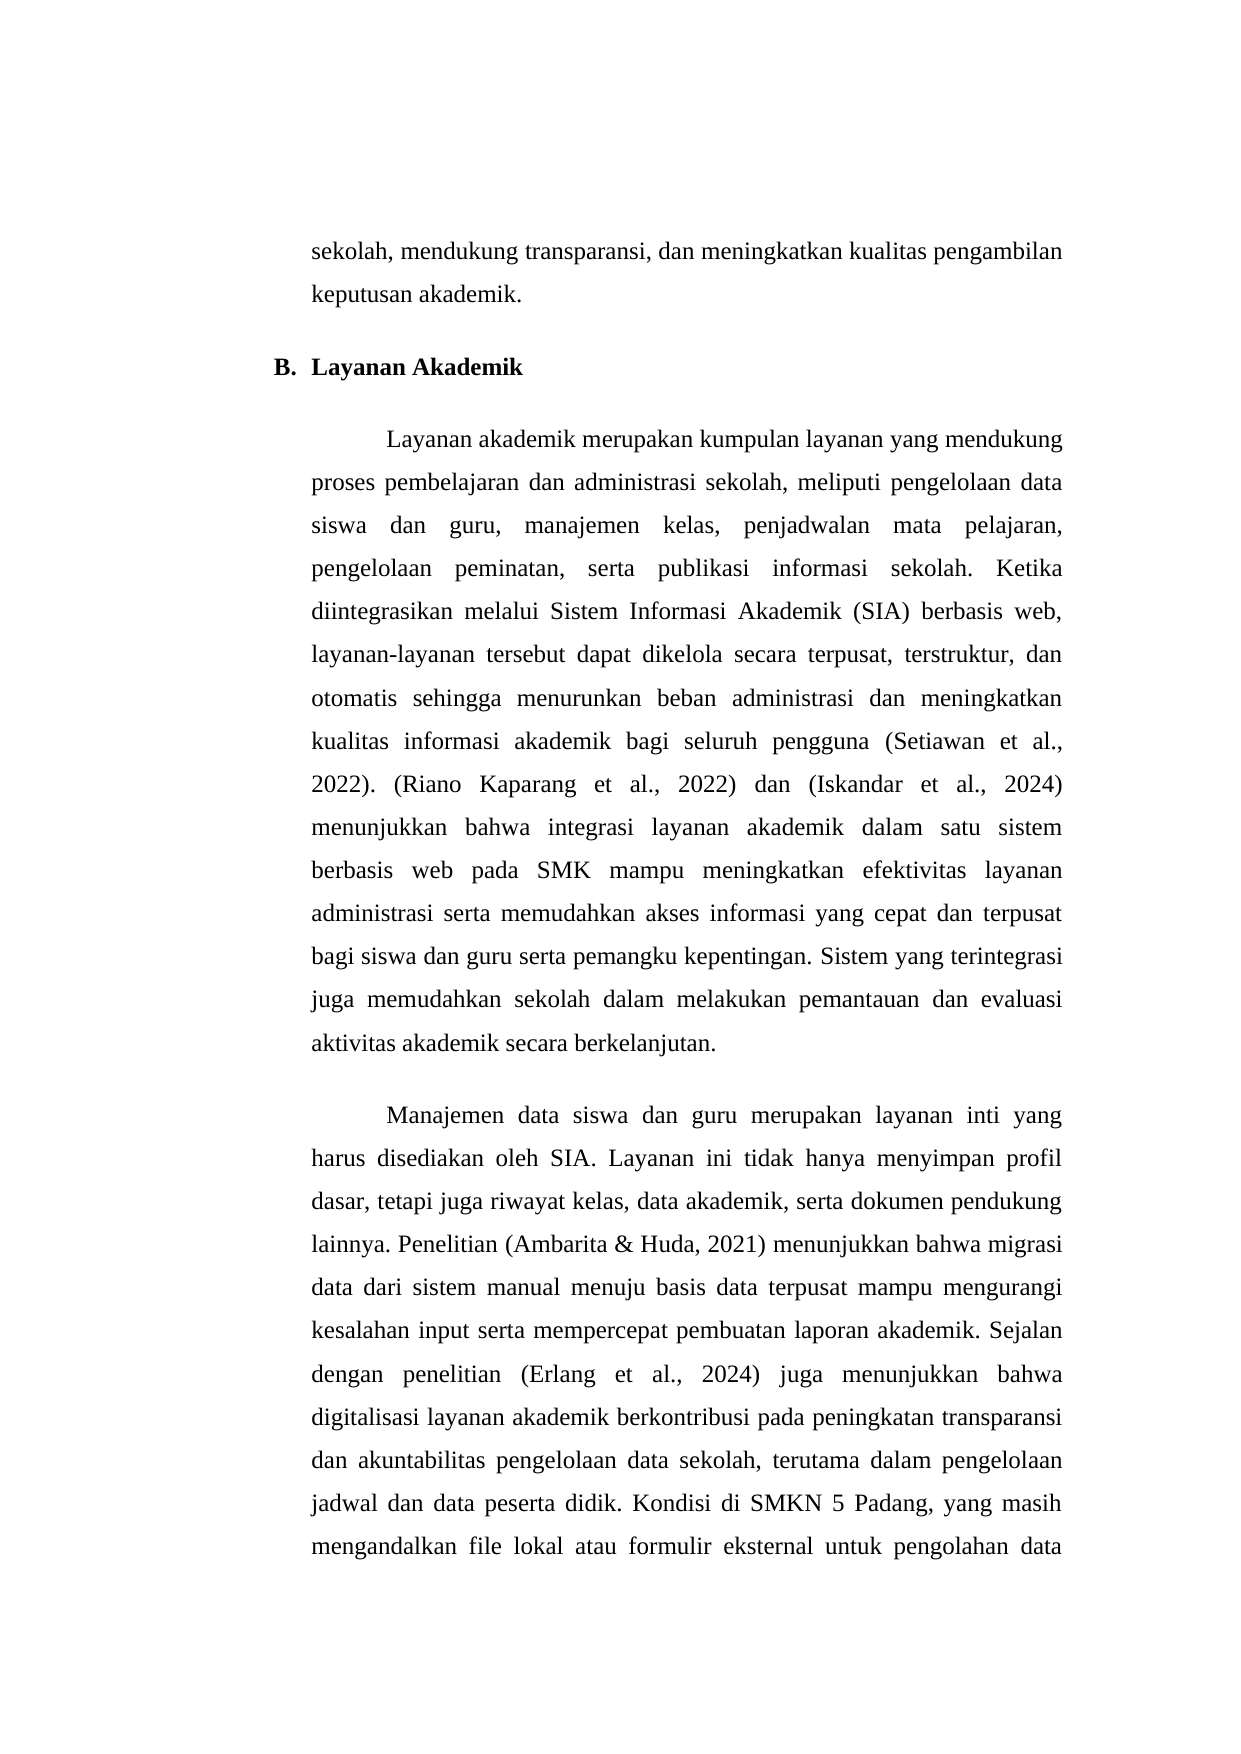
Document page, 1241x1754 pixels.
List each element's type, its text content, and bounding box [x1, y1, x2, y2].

text Layanan Akademik [274, 352, 1063, 380]
text Layanan akademik merupakan kumpulan layanan yang mendukung proses pembelajaran dan administrasi sekolah, meliputi pengelolaan data siswa dan guru, manajemen kelas, penjadwalan mata pelajaran, pengelolaan peminatan, serta publikasi informasi sekolah. Ketika diintegrasikan melalui Sistem Informasi Akademik (SIA) berbasis web, layanan-layanan tersebut dapat dikelola secara terpusat, terstruktur, dan otomatis sehingga menurunkan beban administrasi dan meningkatkan kualitas informasi akademik bagi seluruh pengguna (Setiawan et al., 2022). (Riano Kaparang et al., 2022) dan (Iskandar et al., 2024) menunjukkan bahwa integrasi layanan akademik dalam satu sistem berbasis web pada SMK mampu meningkatkan efektivitas layanan administrasi serta memudahkan akses informasi yang cepat dan terpusat bagi siswa dan guru serta pemangku kepentingan. Sistem yang terintegrasi juga memudahkan sekolah dalam melakukan pemantauan dan evaluasi aktivitas akademik secara berkelanjutan. [311, 424, 1063, 1056]
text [311, 236, 1063, 308]
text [311, 1100, 1063, 1560]
